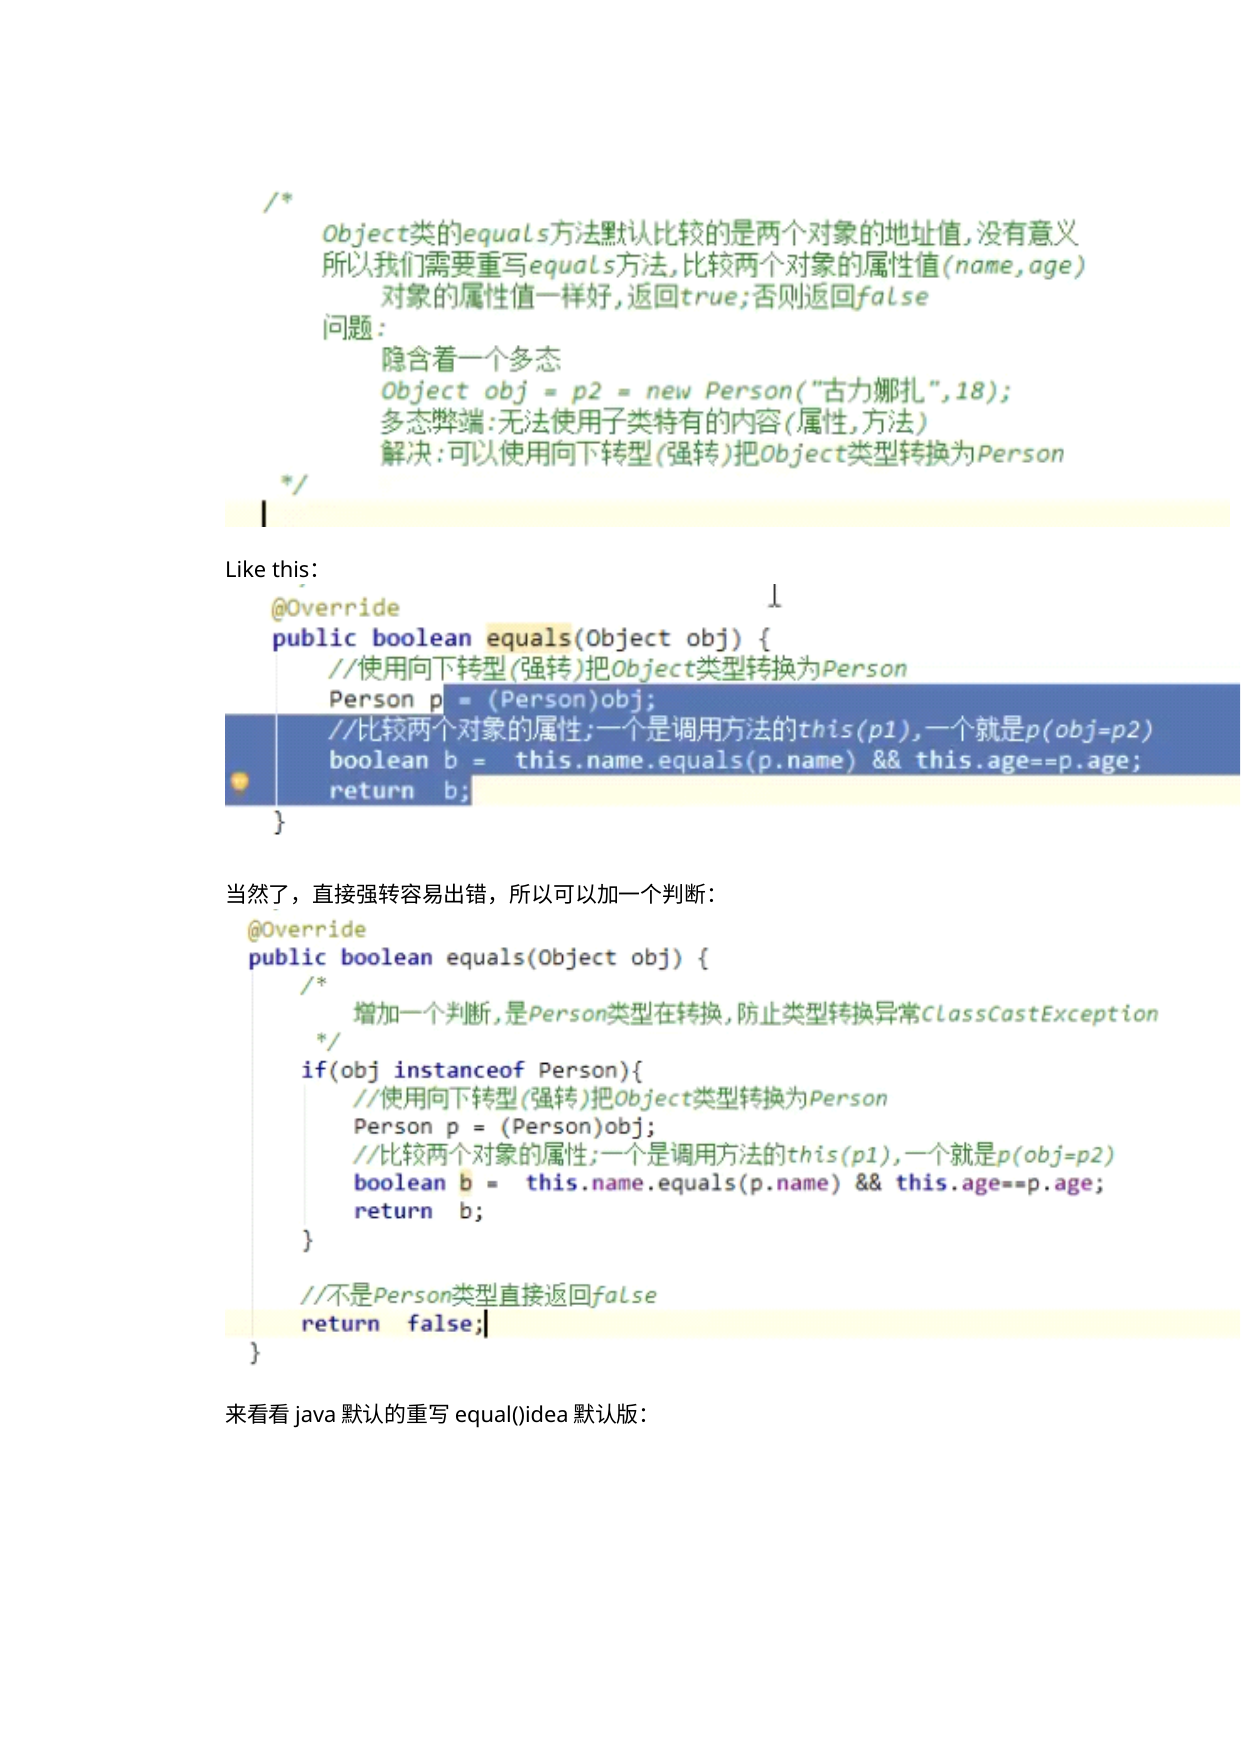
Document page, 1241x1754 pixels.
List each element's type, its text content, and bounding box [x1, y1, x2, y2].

text 来看看java默认的重写equal()idea默认版： [225, 1397, 1053, 1429]
picture [225, 584, 1241, 855]
picture [225, 909, 1241, 1376]
picture [225, 161, 1230, 527]
text 当然了，直接强转容易出错，所以可以加一个判断： [225, 877, 1053, 909]
text Like this： [225, 552, 1053, 584]
